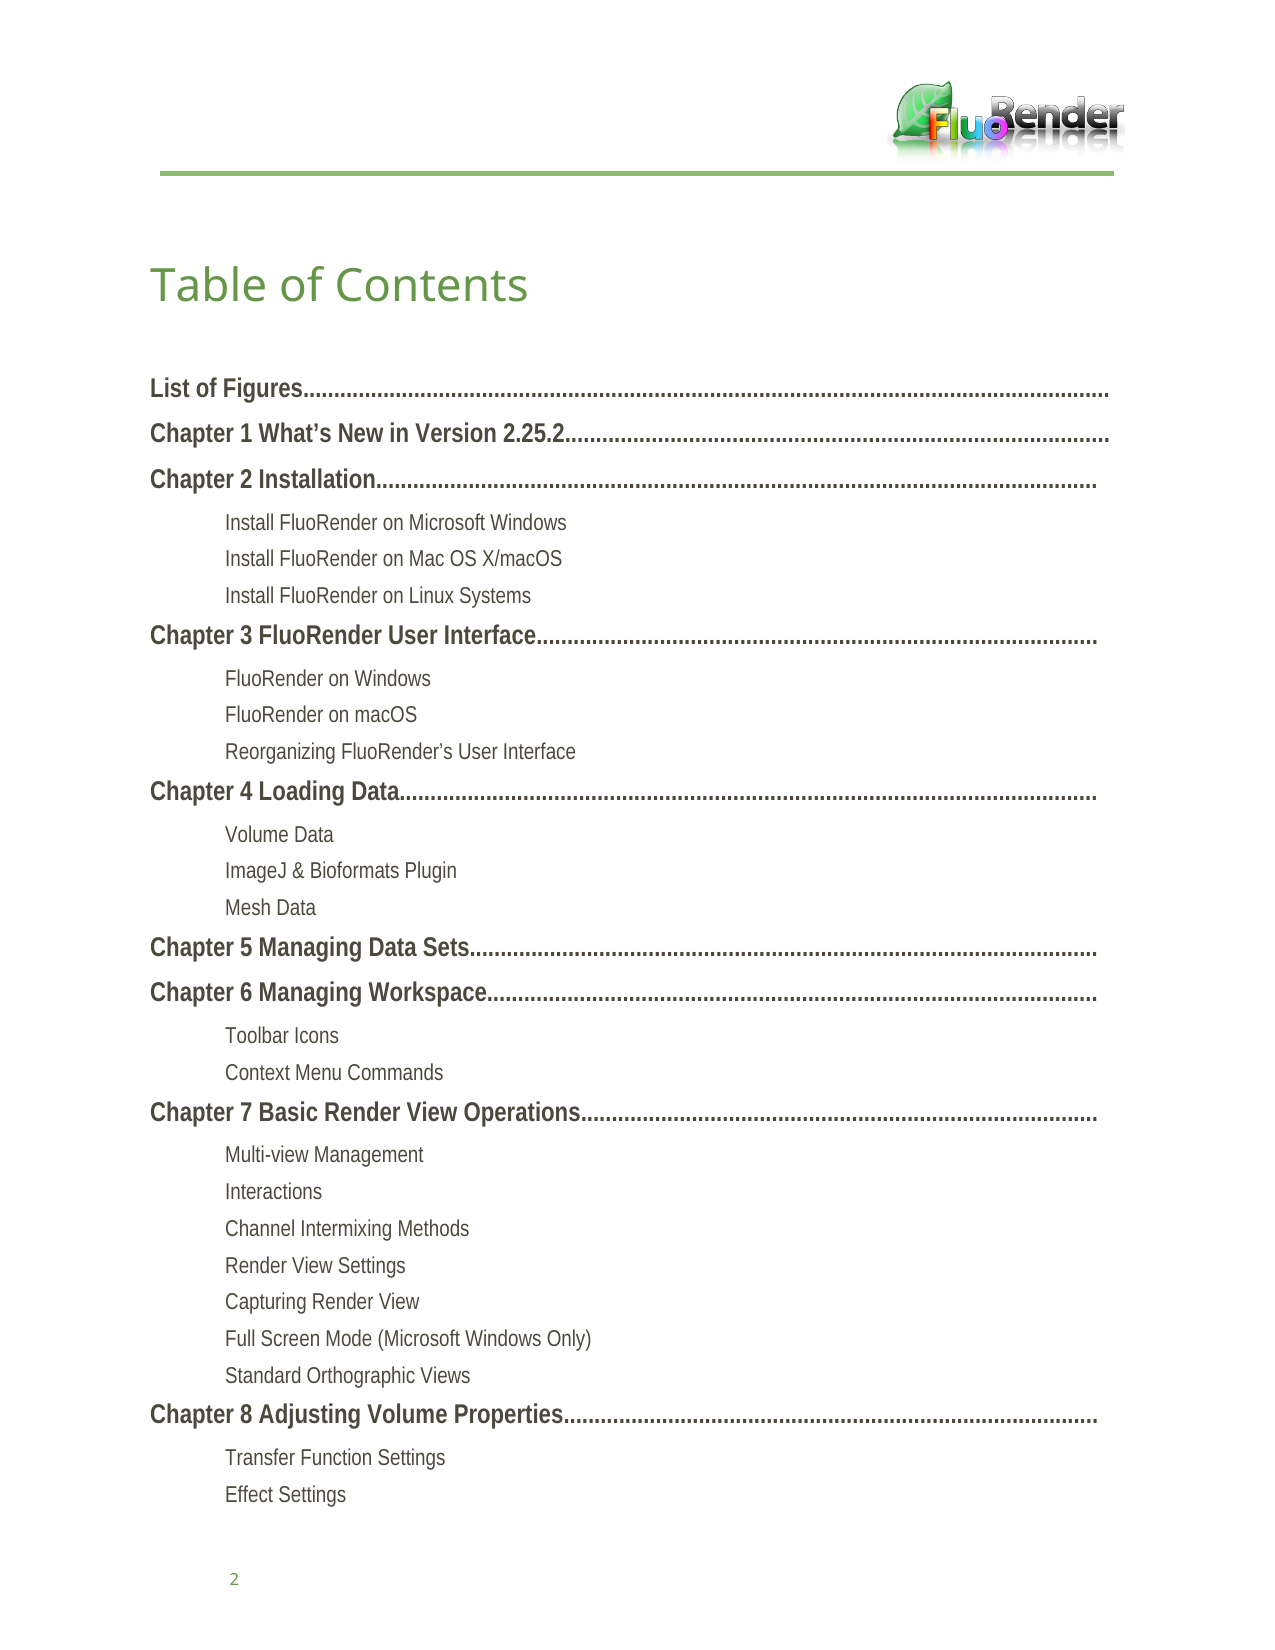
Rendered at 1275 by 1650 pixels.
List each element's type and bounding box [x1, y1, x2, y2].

picture [887, 75, 1125, 165]
